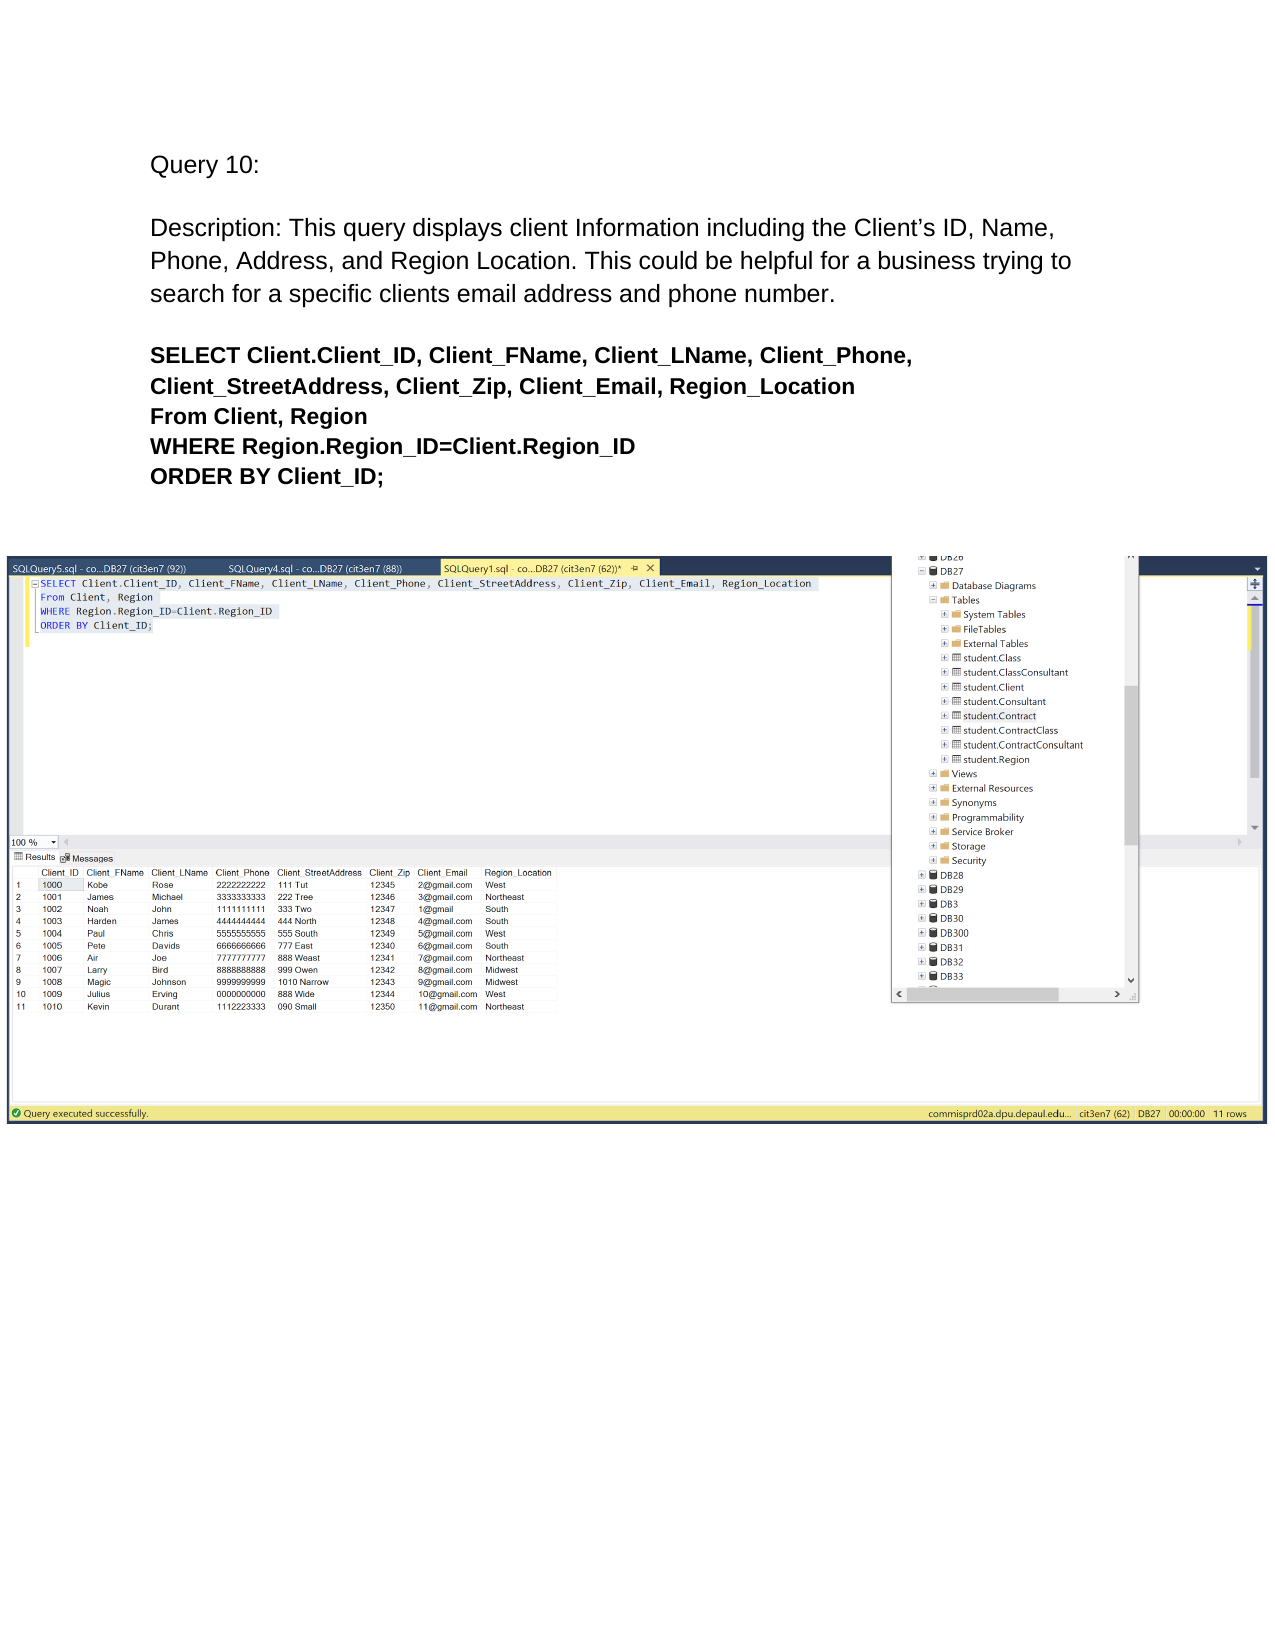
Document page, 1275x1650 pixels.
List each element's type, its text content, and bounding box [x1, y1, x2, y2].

text WHERE Region.Region_ID=Client.Region_ID [150, 433, 1125, 459]
text Query 10: [150, 150, 1125, 179]
text ORDER BY Client_ID; [150, 463, 1125, 490]
picture [6, 556, 1268, 1124]
text From Client, Region [150, 403, 1125, 429]
text Description: This query displays client Information including the Client’s ID, Name, Phone, Address, and Region Location. This could be helpful for a business trying to search for a specific clients email address and phone number. [150, 213, 1125, 308]
text SELECT Client.Client_ID, Client_FName, Client_LName, Client_Phone, Client_StreetAddress, Client_Zip, Client_Email, Region_Location [150, 342, 1125, 399]
